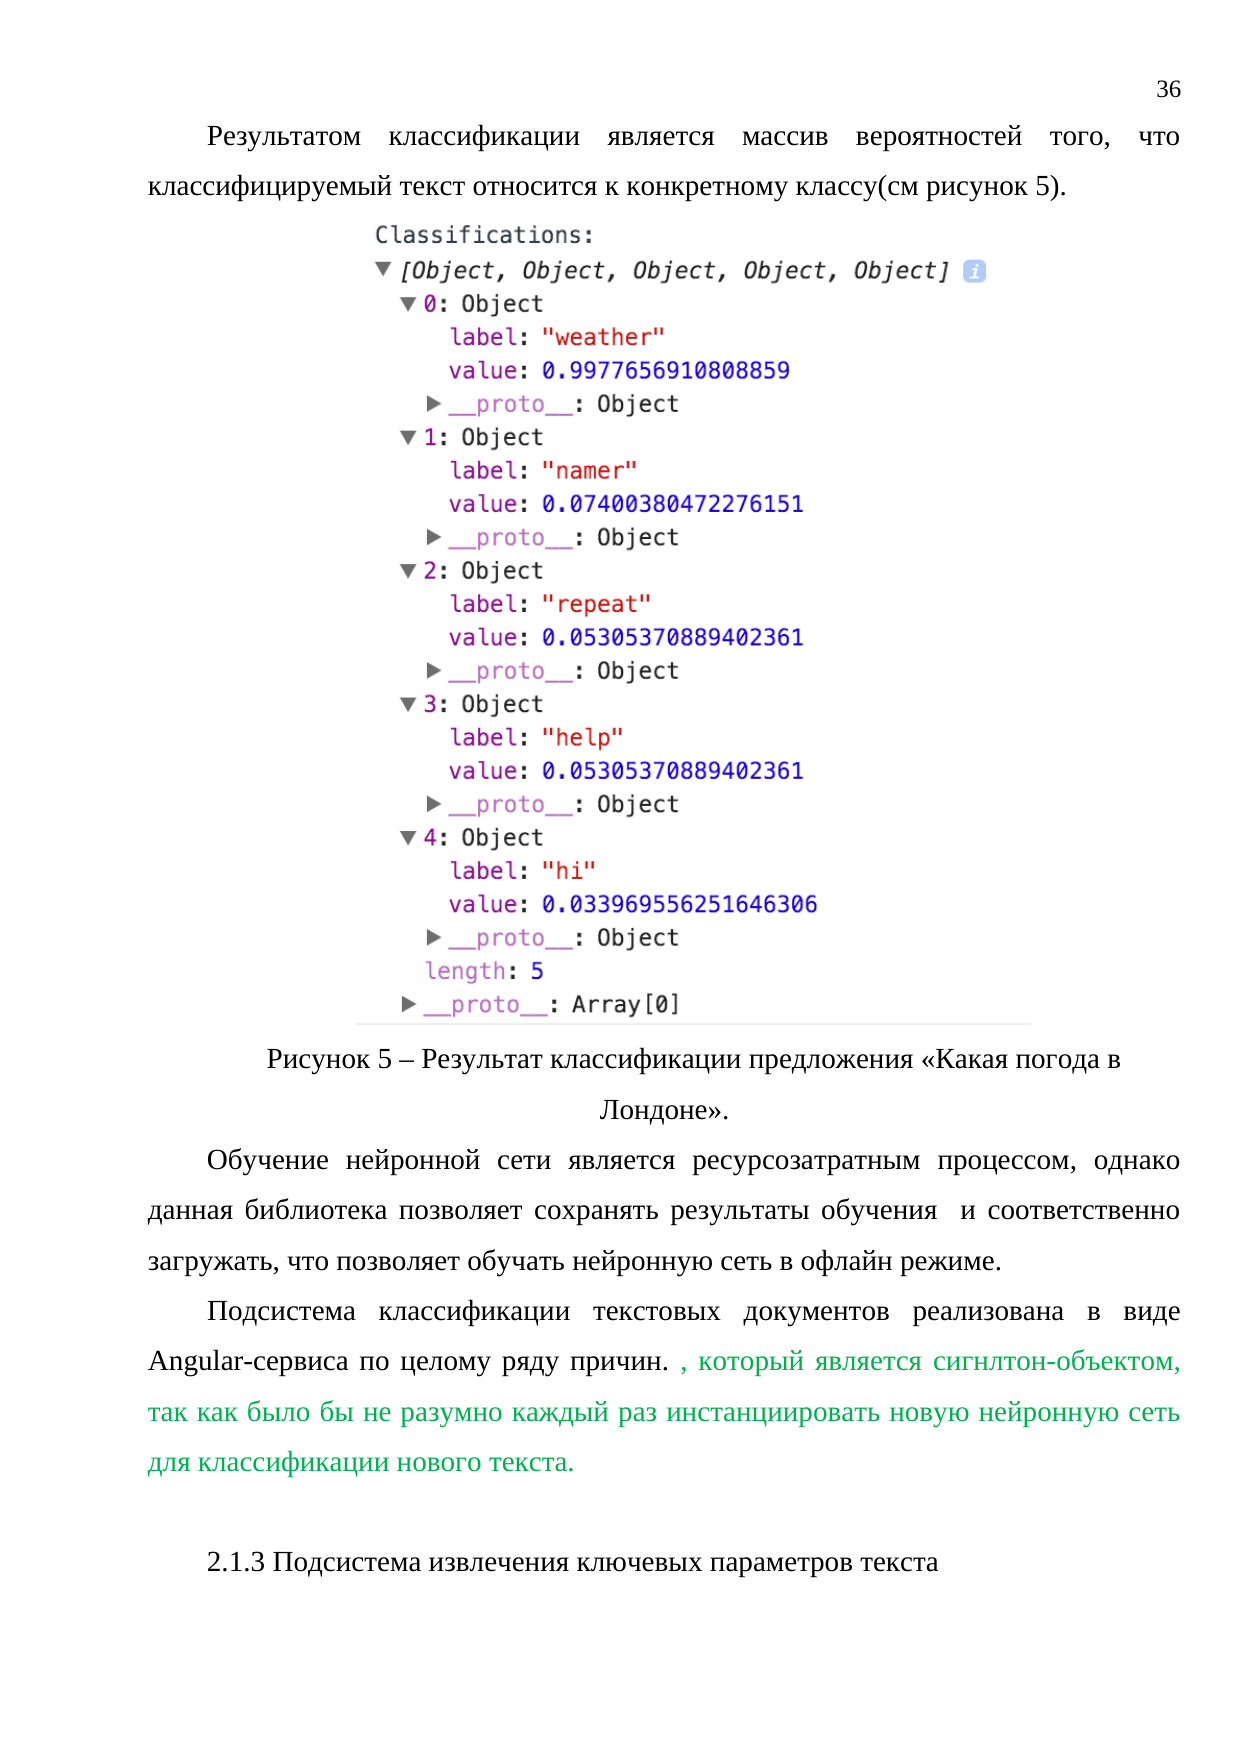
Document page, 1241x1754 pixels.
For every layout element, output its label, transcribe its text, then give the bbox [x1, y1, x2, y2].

picture [356, 218, 1032, 1027]
text Подсистема классификации текстовых документов реализована в виде Angular-сервиса по целому ряду причин. , который является сигнлтон-объектом, так как было бы не разумно каждый раз инстанциировать новую нейронную сеть для классификации нового текста. [148, 1293, 1181, 1477]
text Рисунок 5 – Результат классификации предложения «Какая погода в Лондоне». [148, 1041, 1181, 1125]
text Обучение нейронной сети является ресурсозатратным процессом, однако данная библиотека позволяет сохранять результаты обучения и соответственно загружать, что позволяет обучать нейронную сеть в офлайн режиме. [148, 1142, 1181, 1193]
text Результатом классификации является массив вероятностей того, что классифицируемый текст относится к конкретному классу(см рисунок 5). [148, 118, 1181, 202]
text 2.1.3 Подсистема извлечения ключевых параметров текста [148, 1544, 1181, 1578]
text Обучение нейронной сети является ресурсозатратным процессом, однако данная библиотека позволяет сохранять результаты обучения и соответственно загружать, что позволяет обучать нейронную сеть в офлайн режиме. [148, 1226, 1181, 1276]
